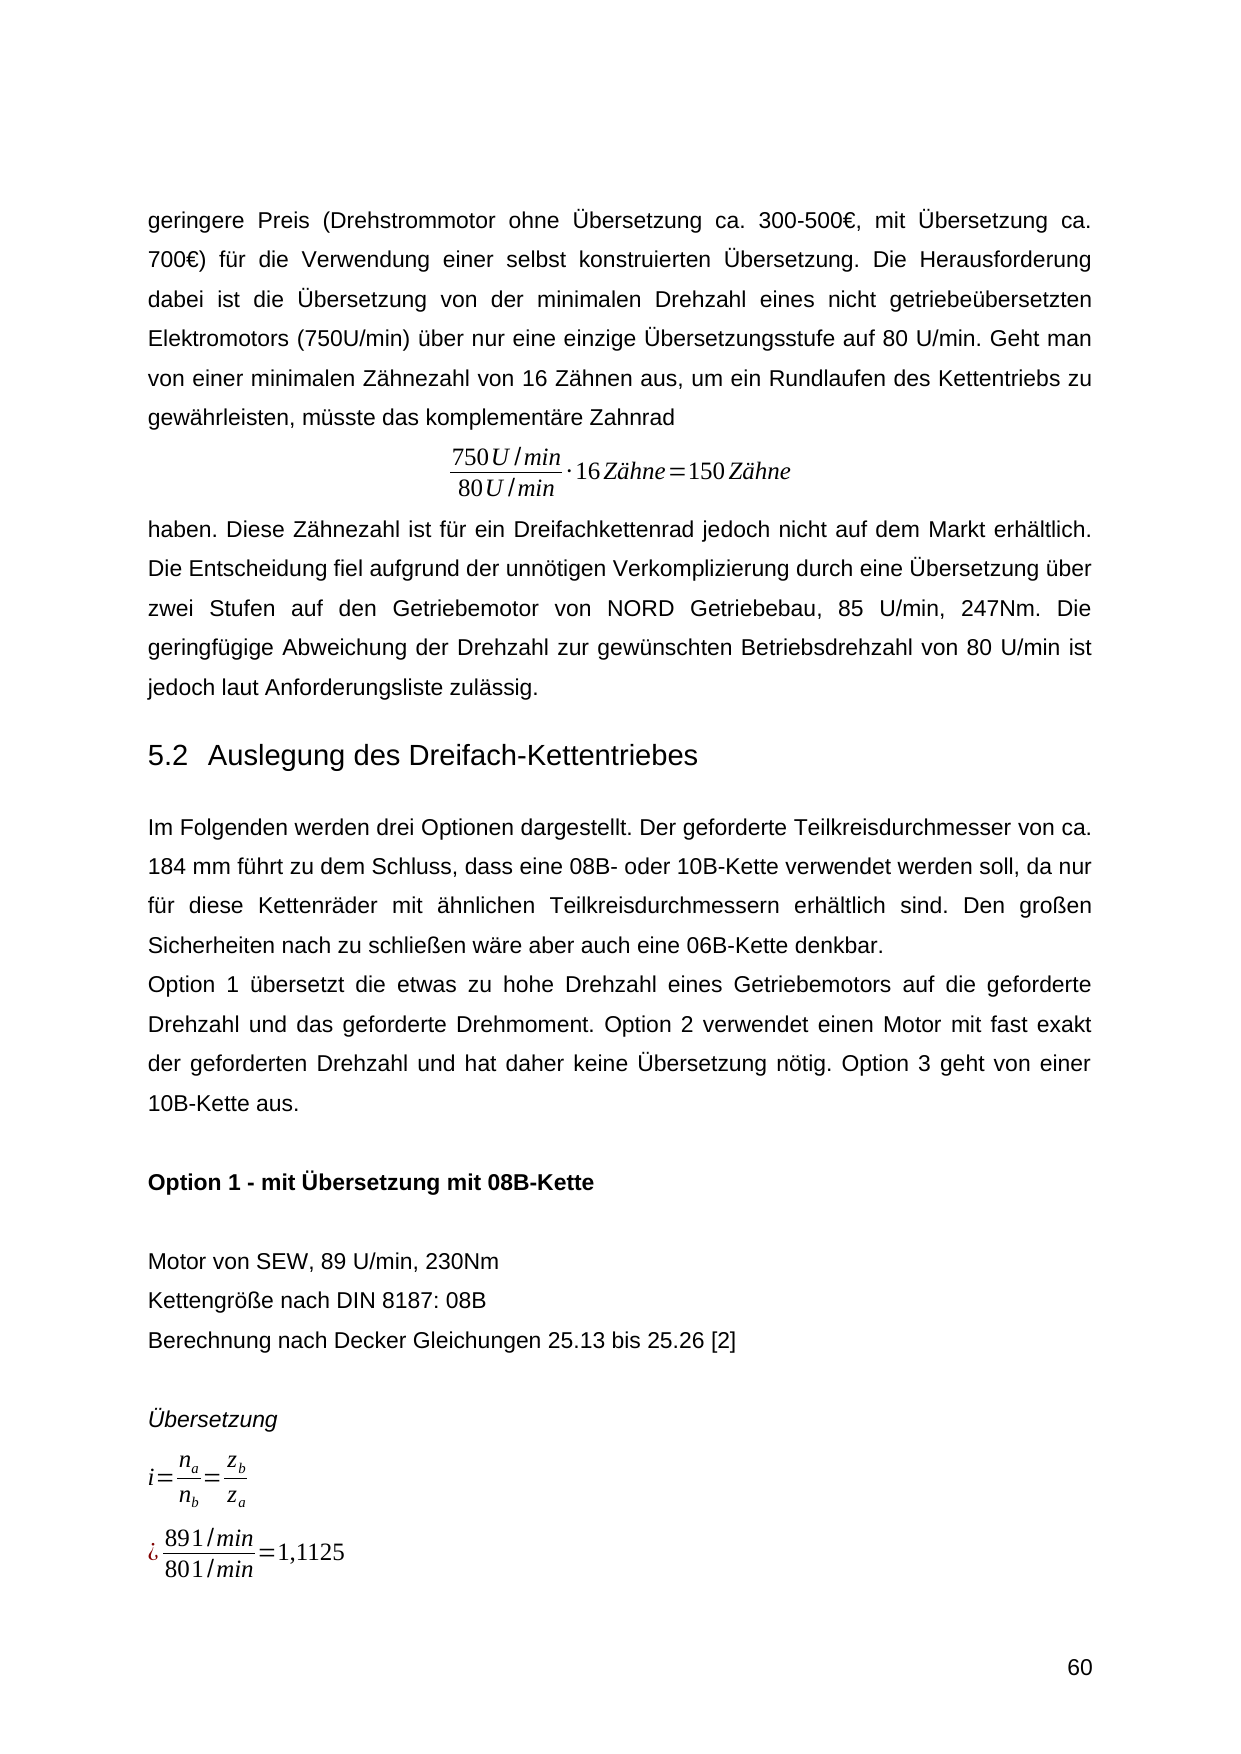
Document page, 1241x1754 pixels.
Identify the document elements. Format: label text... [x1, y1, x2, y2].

text Kettengröße nach DIN 8187: 08B [148, 1287, 1092, 1313]
text Motor von SEW, 89 U/min, 230Nm [148, 1248, 1092, 1274]
subtitle Auslegung des Dreifach-Kettentriebes [148, 738, 1092, 772]
text Berechnung nach Decker Gleichungen 25.13 bis 25.26 [2] [148, 1327, 1092, 1353]
text Option 1 übersetzt die etwas zu hohe Drehzahl eines Getriebemotors auf die geforderte Drehzahl und das geforderte Drehmoment. Option 2 verwendet einen Motor mit fast exakt der geforderten Drehzahl und hat daher keine Übersetzung nötig. Option 3 geht von einer 10B-Kette aus. [148, 971, 1092, 1116]
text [148, 207, 1092, 431]
text Option 1 - mit Übersetzung mit 08B-Kette [148, 1169, 1092, 1195]
text Übersetzung [148, 1406, 1092, 1432]
text haben. Diese Zähnezahl ist für ein Dreifachkettenrad jedoch nicht auf dem Markt erhältlich. Die Entscheidung fiel aufgrund der unnötigen Verkomplizierung durch eine Übersetzung über zwei Stufen auf den Getriebemotor von NORD Getriebebau, 85 U/min, 247Nm. Die geringfügige Abweichung der Drehzahl zur gewünschten Betriebsdrehzahl von 80 U/min ist jedoch laut Anforderungsliste zulässig. [148, 516, 1092, 700]
text Im Folgenden werden drei Optionen dargestellt. Der geforderte Teilkreisdurchmesser von ca. 184 mm führt zu dem Schluss, dass eine 08B- oder 10B-Kette verwendet werden soll, da nur für diese Kettenräder mit ähnlichen Teilkreisdurchmessern erhältlich sind. Den großen Sicherheiten nach zu schließen wäre aber auch eine 06B-Kette denkbar. [148, 813, 1092, 958]
